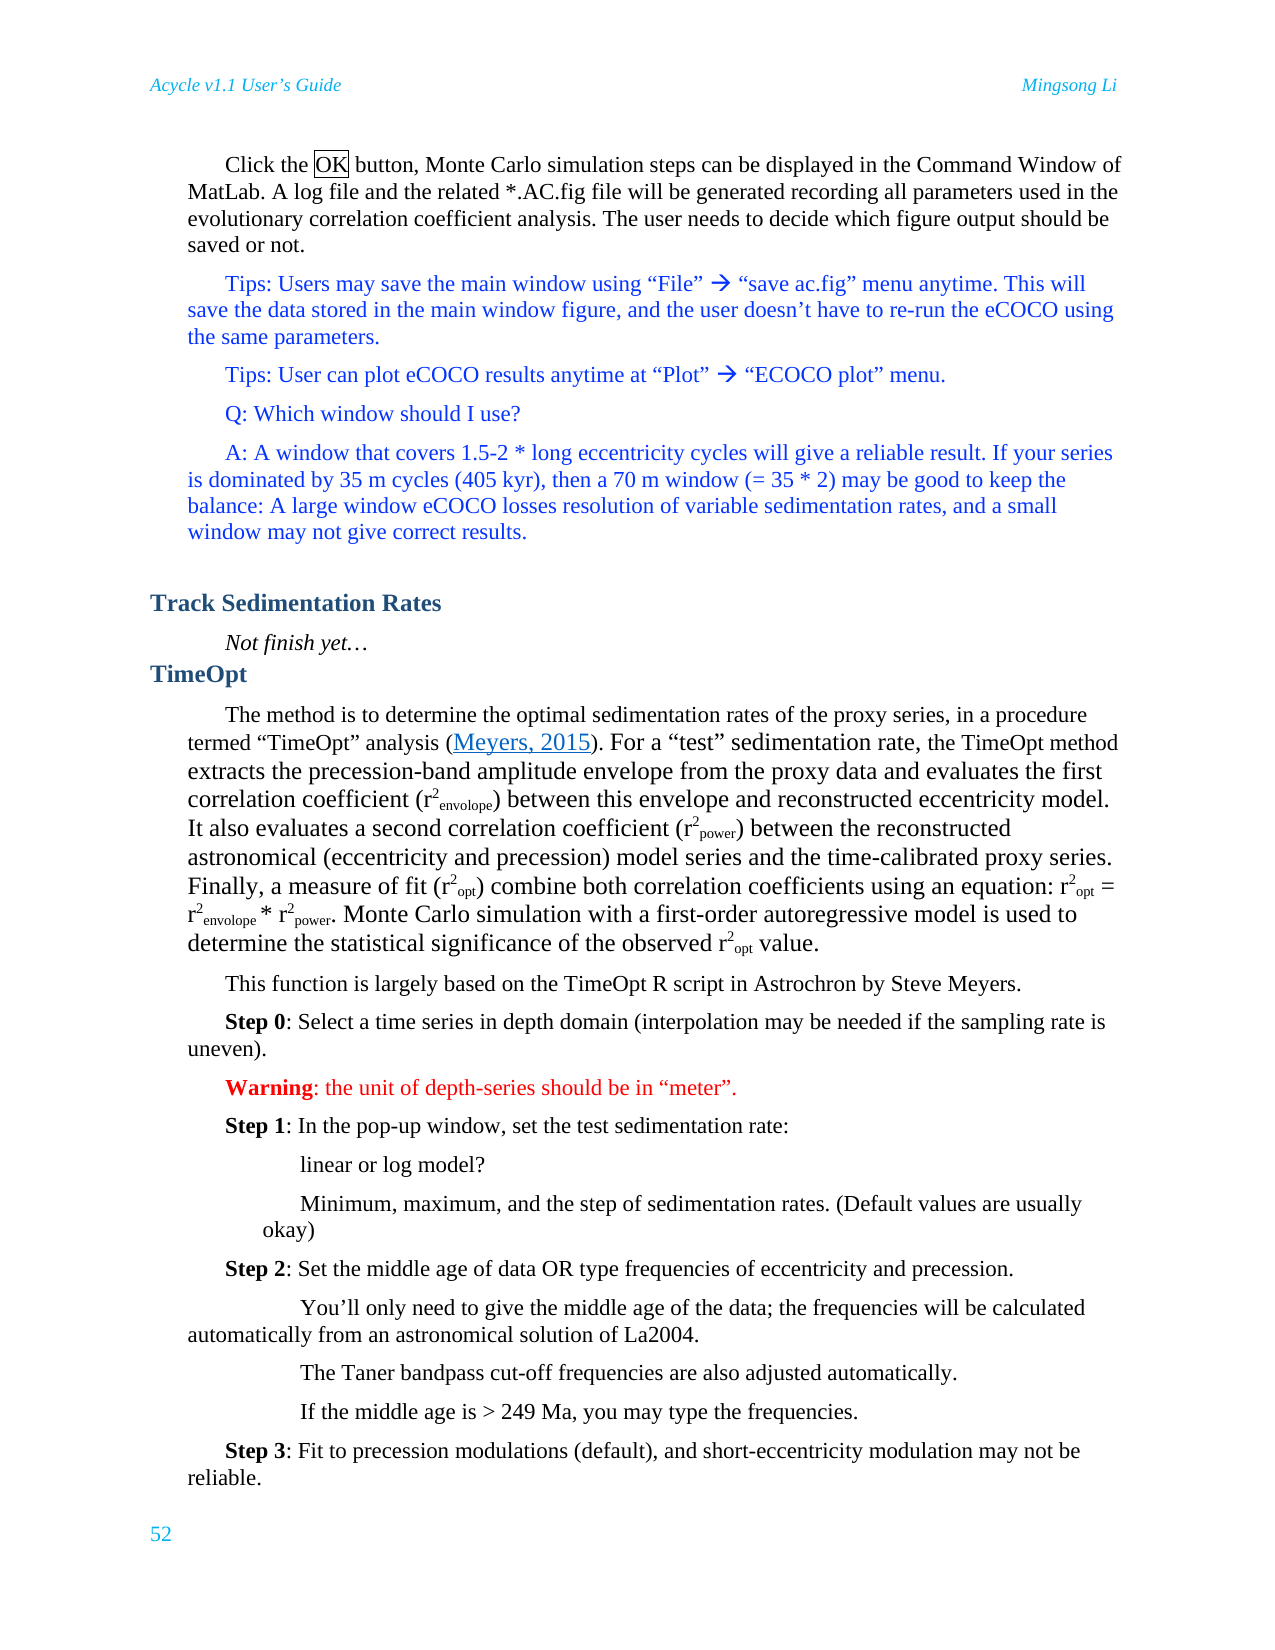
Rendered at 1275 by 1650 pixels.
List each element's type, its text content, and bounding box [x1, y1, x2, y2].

text Minimum, maximum, and the step of sedimentation rates. (Default values are usually okay) [262, 1190, 1125, 1243]
text Step 0: Select a time series in depth domain (interpolation may be needed if the sampling rate is uneven). [187, 1008, 1125, 1061]
text Not finish yet… [187, 629, 1125, 655]
text The Taner bandpass cut-off frequencies are also adjusted automatically. [262, 1359, 1125, 1386]
subtitle TimeOpt [150, 659, 1125, 688]
text Tips: Users may save the main window using “File” “save ac.fig” menu anytime. This will save the data stored in the main window figure, and the user doesn’t have to re-run the eCOCO using the same parameters. [187, 270, 1125, 349]
picture [151, 81, 157, 89]
text Step 1: In the pop-up window, set the test sedimentation rate: [187, 1112, 1125, 1139]
text Step 2: Set the middle age of data OR type frequencies of eccentricity and precession. [187, 1255, 1125, 1282]
text Q: Which window should I use? [187, 400, 1125, 427]
text The method is to determine the optimal sedimentation rates of the proxy series, in a procedure termed “TimeOpt” analysis (Meyers, 2015). For a “test” sedimentation rate, the TimeOpt method extracts the precession-band amplitude envelope from the proxy data and evaluates the first correlation coefficient (r2envolope) between this envelope and reconstructed eccentricity model. It also evaluates a second correlation coefficient (r2power) between the reconstructed astronomical (eccentricity and precession) model series and the time-calibrated proxy series. Finally, a measure of fit (r2opt) combine both correlation coefficients using an equation: r2opt = r2envolope * r2power. Monte Carlo simulation with a first-order autoregressive model is used to determine the statistical significance of the observed r2opt value. [187, 701, 1125, 957]
text Step 3: Fit to precession modulations (default), and short-eccentricity modulation may not be reliable. [187, 1437, 1125, 1490]
text Click the OK button, Monte Carlo simulation steps can be displayed in the Command Window of MatLab. A log file and the related *.AC.fig file will be generated recording all parameters used in the evolutionary correlation coefficient analysis. The user needs to decide which figure output should be saved or not. [187, 150, 1125, 257]
text Warning: the unit of depth-series should be in “meter”. [187, 1074, 1125, 1100]
text This function is largely based on the TimeOpt R script in Astrochron by Steve Meyers. [187, 969, 1125, 996]
text linear or log model? [262, 1151, 1125, 1178]
text Tips: User can plot eCOCO results anytime at “Plot” “ECOCO plot” menu. [187, 362, 1125, 388]
text If the middle age is > 249 Ma, you may type the frequencies. [262, 1398, 1125, 1425]
subtitle Track Sedimentation Rates [150, 588, 1125, 616]
text A: A window that covers 1.5-2 * long eccentricity cycles will give a reliable result. If your series is dominated by 35 m cycles (405 kyr), then a 70 m window (= 35 * 2) may be good to keep the balance: A large window eCOCO losses resolution of variable sedimentation rates, and a small window may not give correct results. [187, 439, 1125, 545]
text You’ll only need to give the middle age of the data; the frequencies will be calculated automatically from an astronomical solution of La2004. [187, 1294, 1125, 1347]
